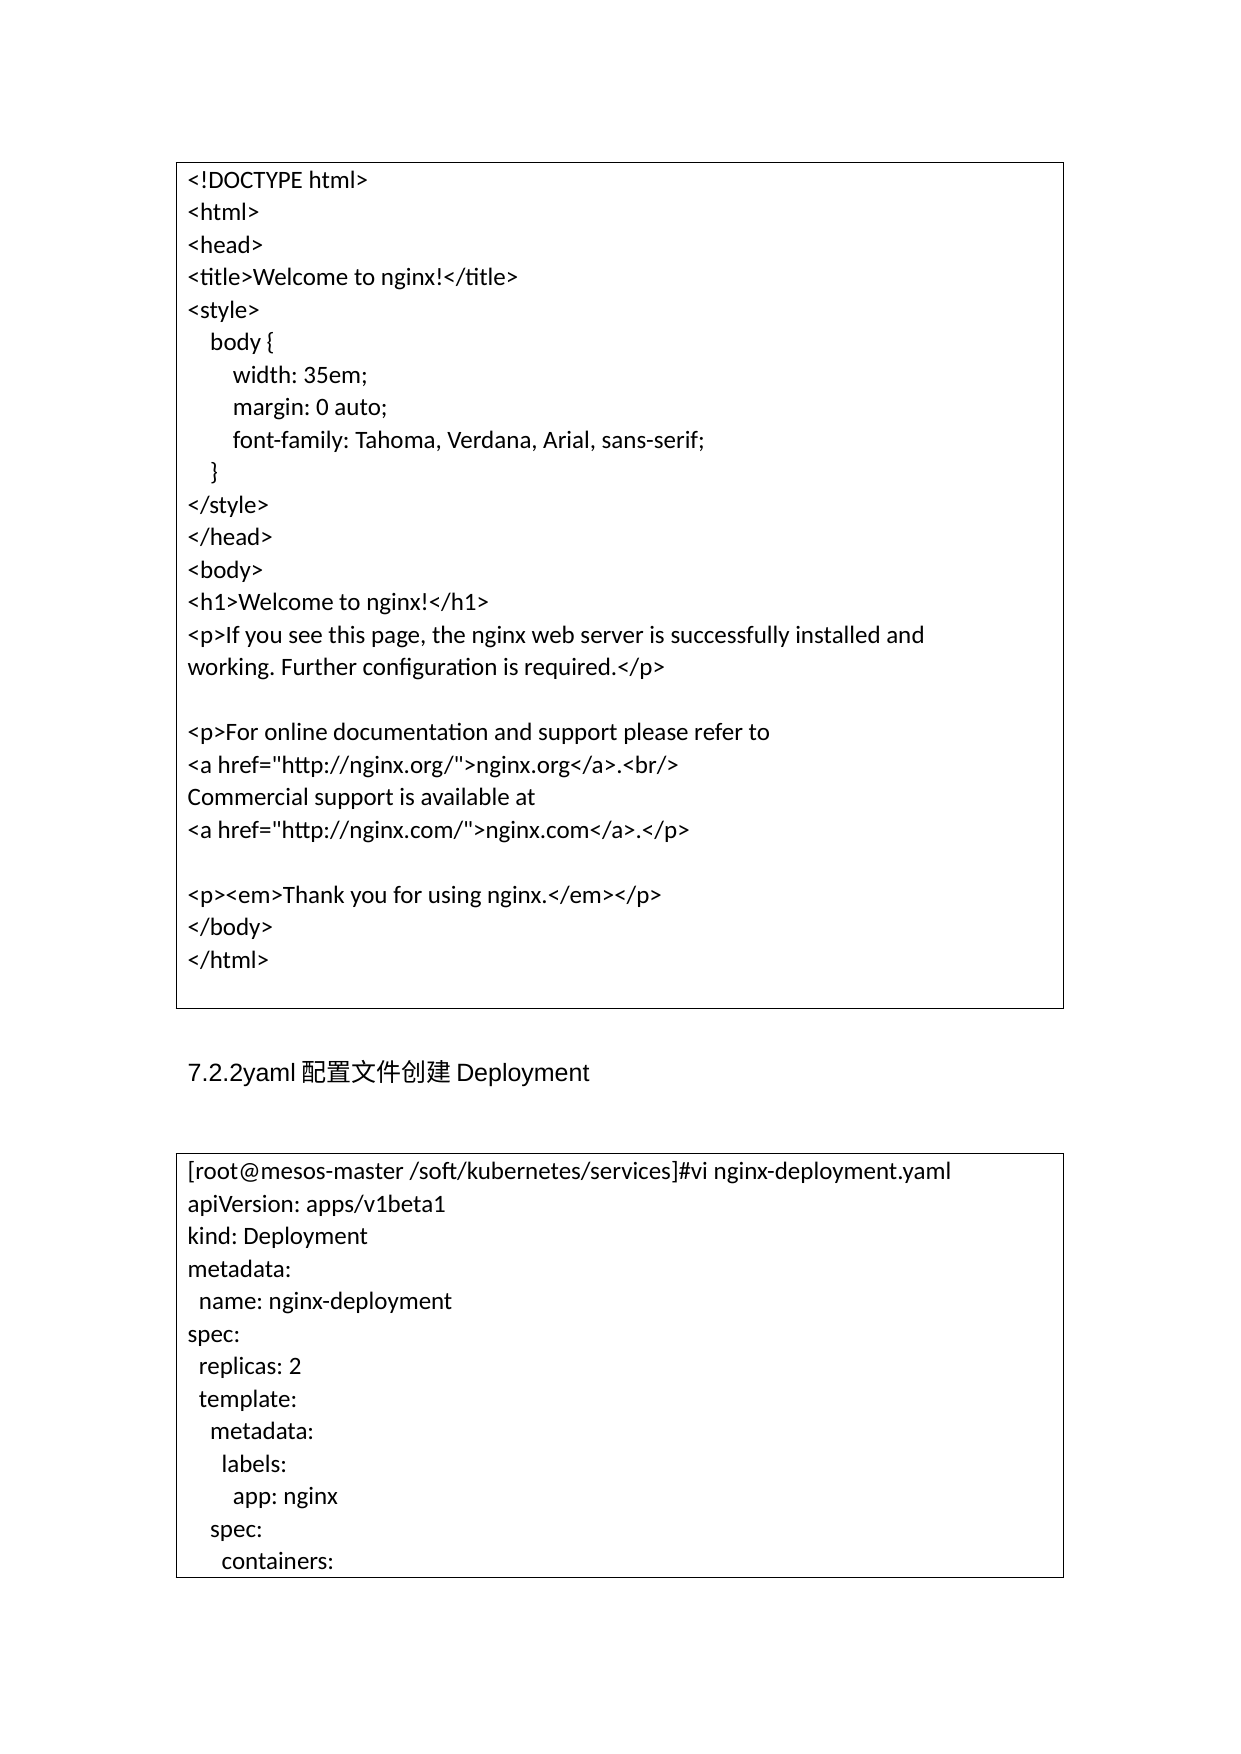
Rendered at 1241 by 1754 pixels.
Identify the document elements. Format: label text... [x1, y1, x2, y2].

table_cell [177, 163, 1063, 1008]
subtitle 7.2.2yaml配置文件创建Deployment [187, 1038, 1053, 1103]
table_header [177, 1154, 1063, 1577]
